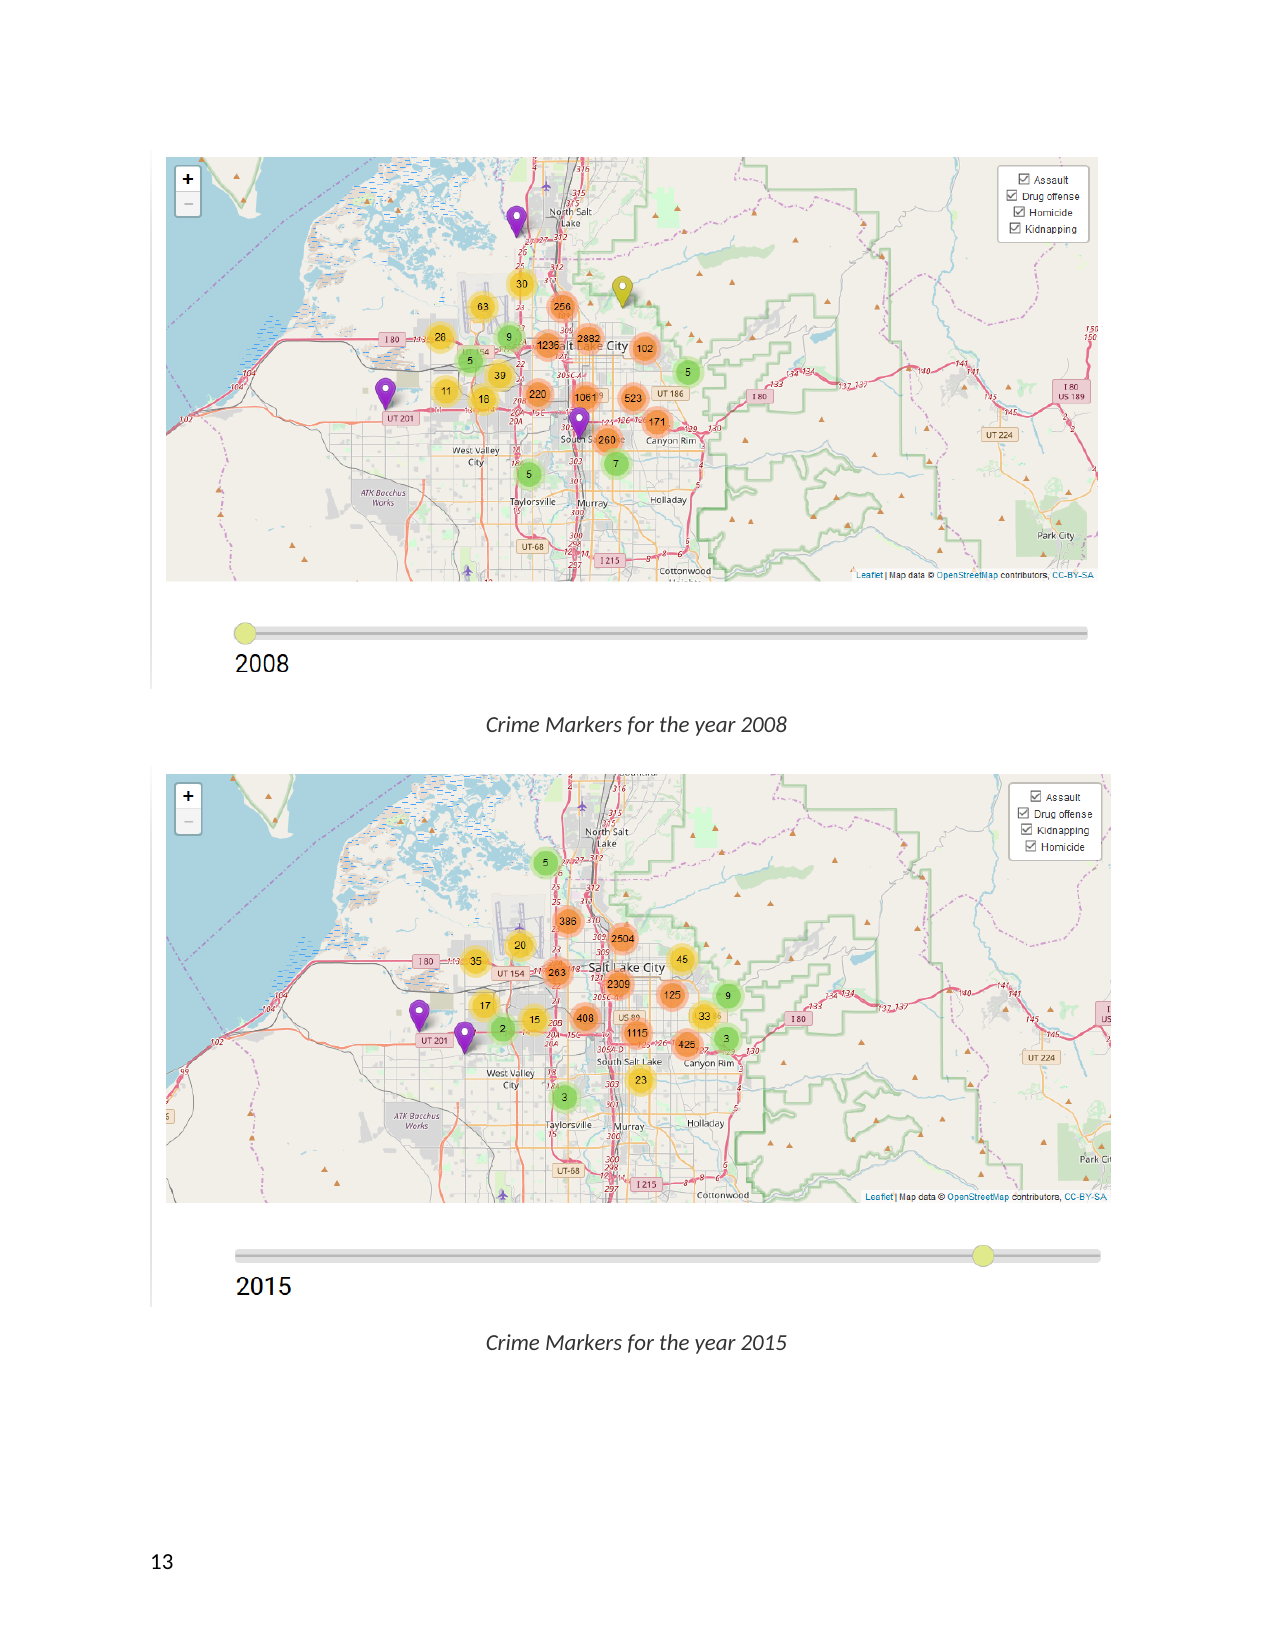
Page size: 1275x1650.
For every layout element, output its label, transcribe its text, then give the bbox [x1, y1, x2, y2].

picture [150, 766, 1125, 1307]
text Crime Markers for the year 2015 [150, 1328, 1125, 1356]
picture [150, 150, 1113, 689]
text Crime Markers for the year 2008 [150, 711, 1125, 766]
